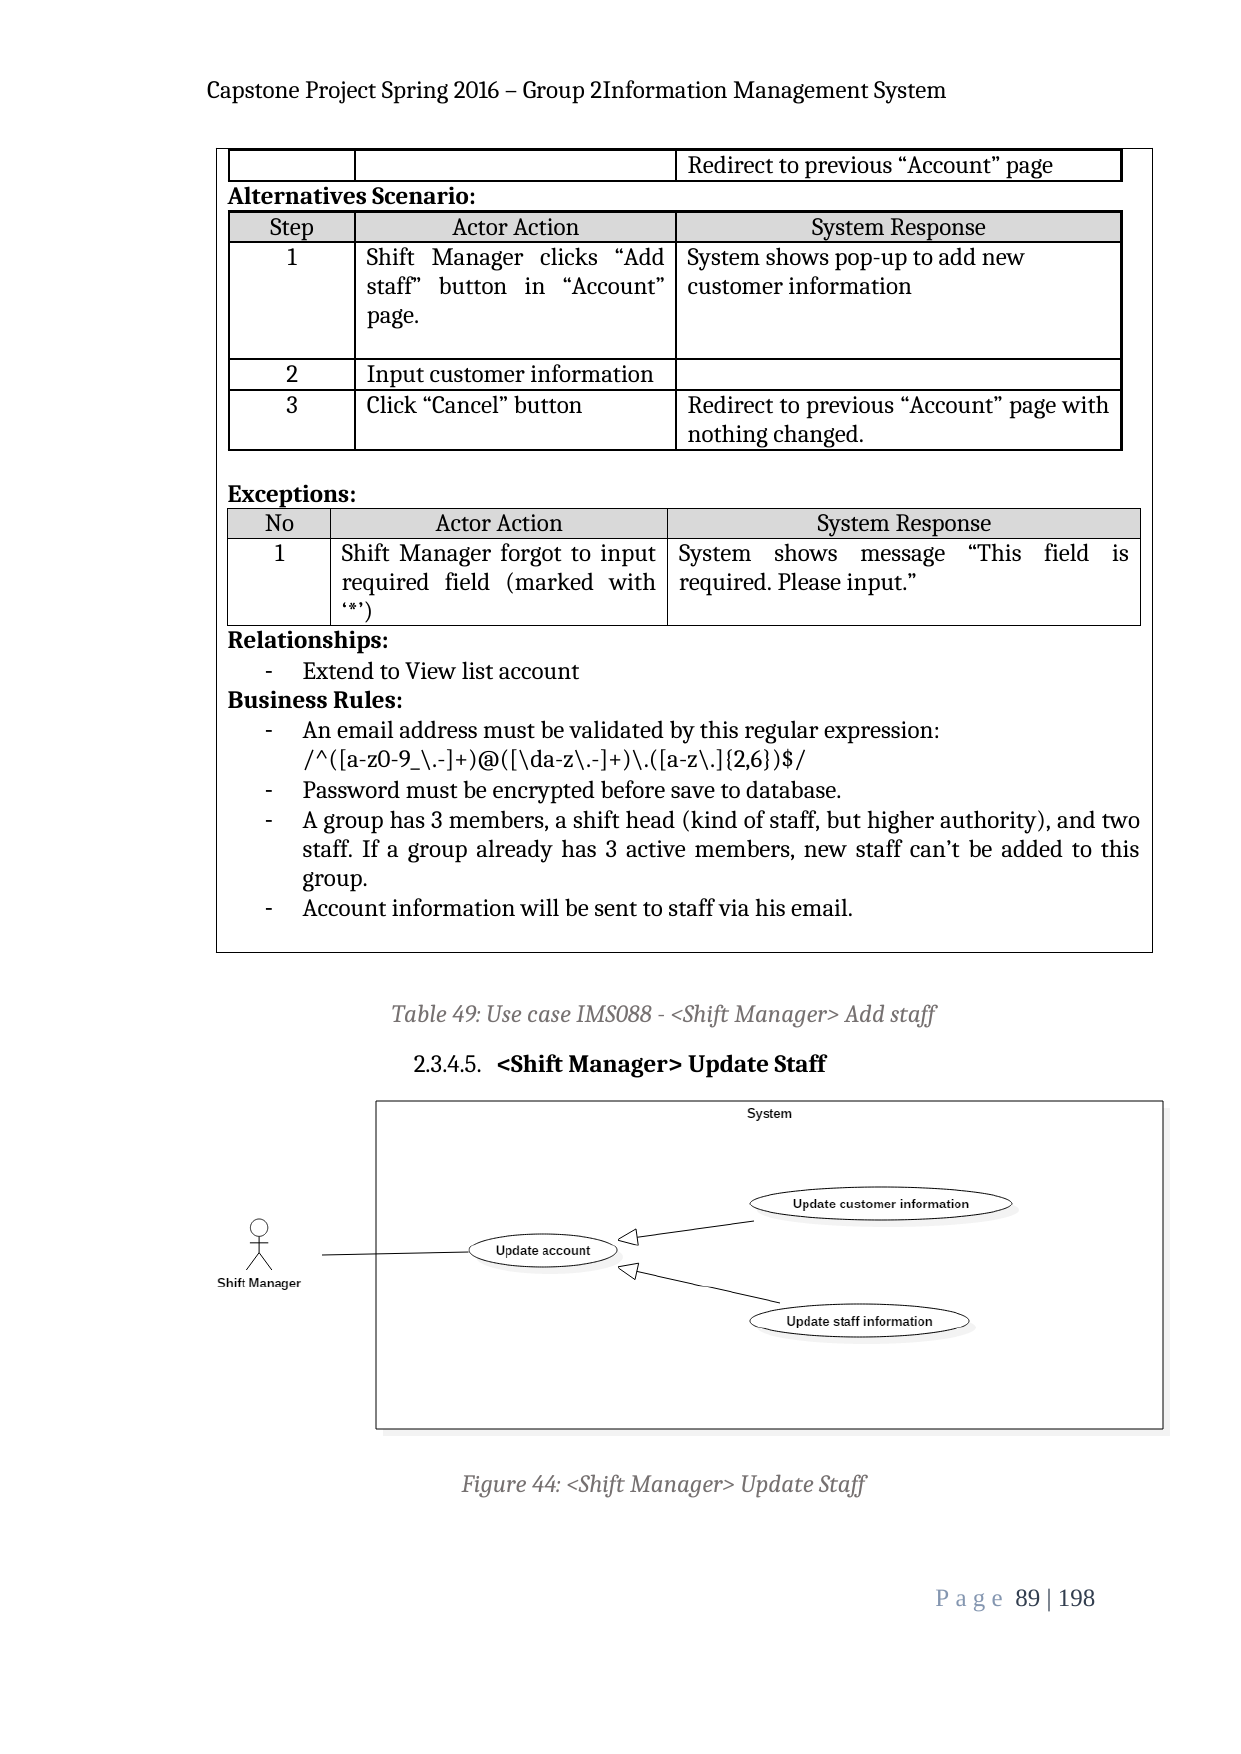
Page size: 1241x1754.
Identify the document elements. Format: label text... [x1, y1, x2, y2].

picture [206, 1082, 1182, 1451]
subtitle <Shift Manager> Update Staff [413, 1050, 1122, 1079]
text Figure 44: <Shift Manager> Update Staff [207, 1470, 1122, 1498]
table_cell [217, 149, 1152, 952]
